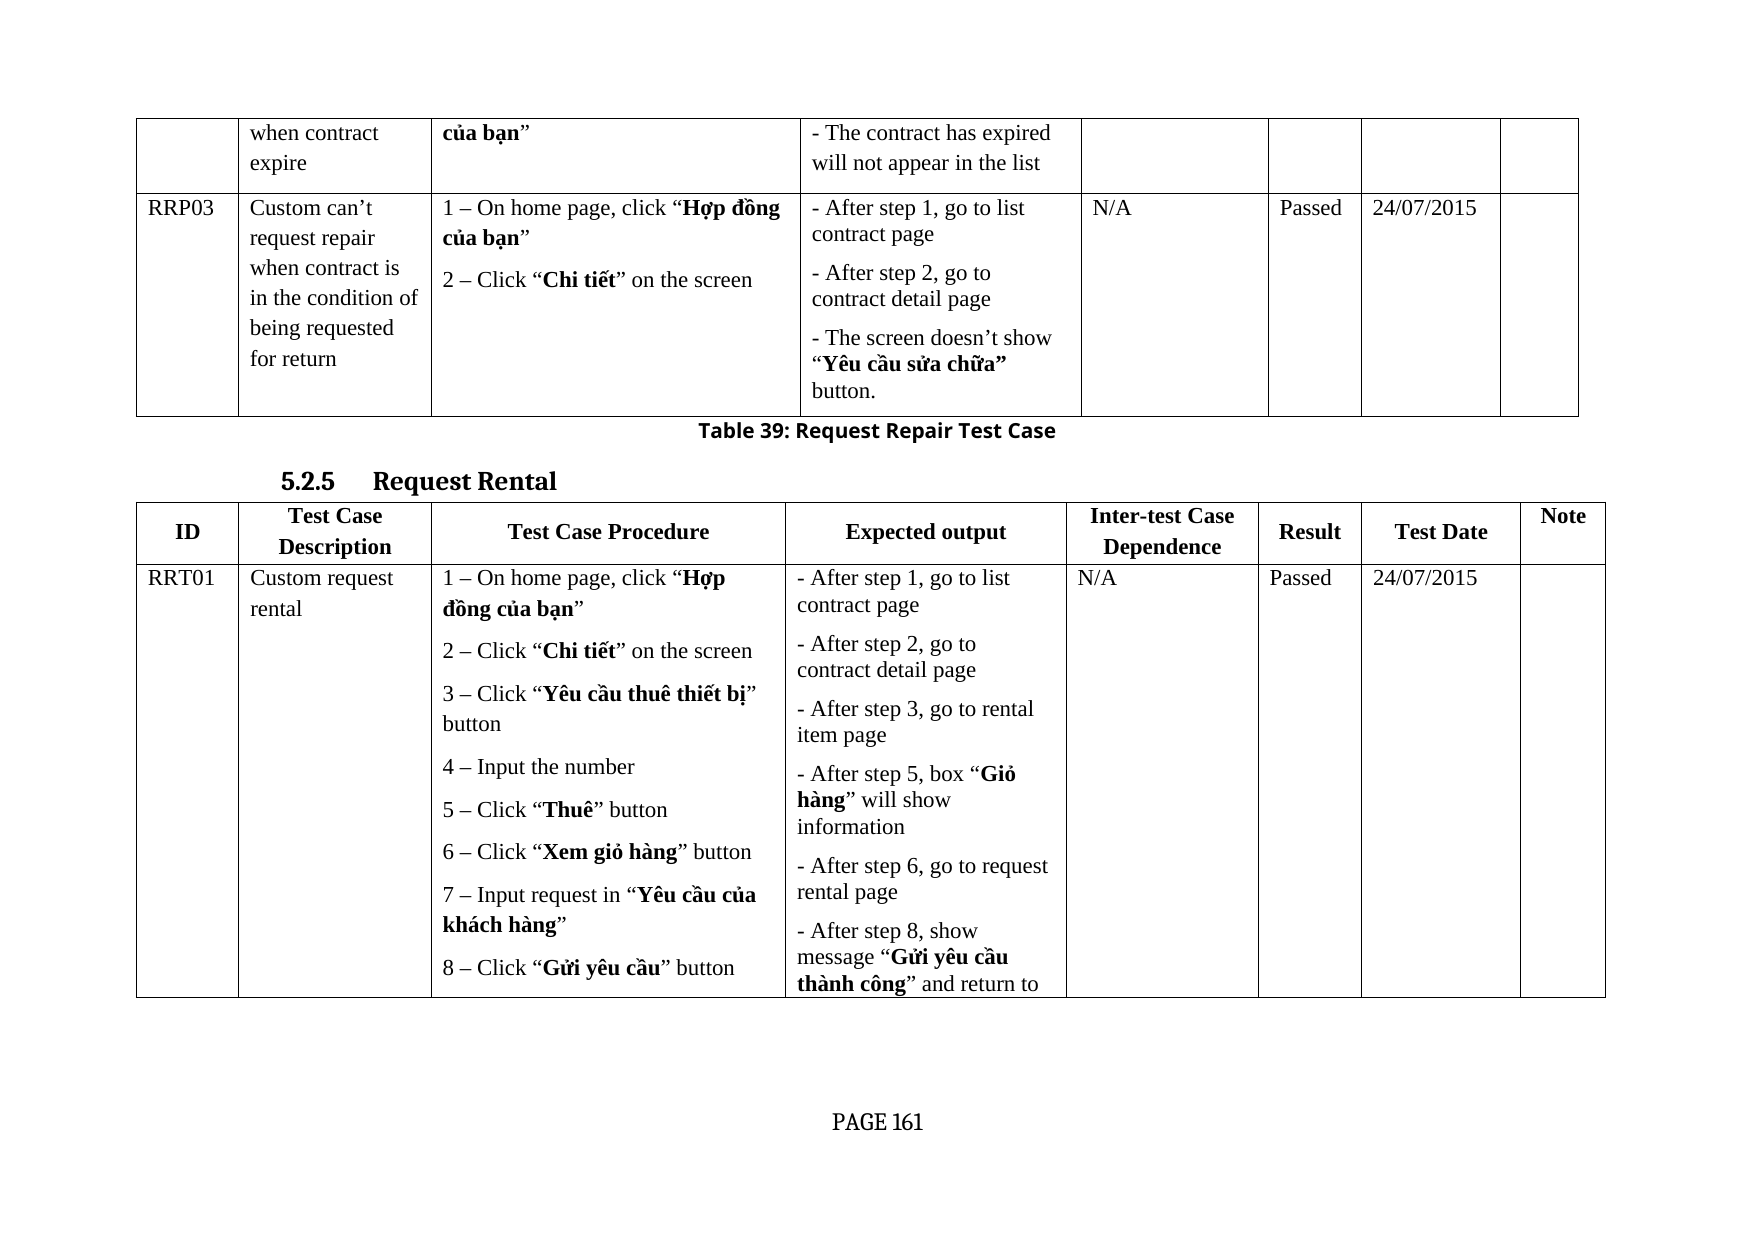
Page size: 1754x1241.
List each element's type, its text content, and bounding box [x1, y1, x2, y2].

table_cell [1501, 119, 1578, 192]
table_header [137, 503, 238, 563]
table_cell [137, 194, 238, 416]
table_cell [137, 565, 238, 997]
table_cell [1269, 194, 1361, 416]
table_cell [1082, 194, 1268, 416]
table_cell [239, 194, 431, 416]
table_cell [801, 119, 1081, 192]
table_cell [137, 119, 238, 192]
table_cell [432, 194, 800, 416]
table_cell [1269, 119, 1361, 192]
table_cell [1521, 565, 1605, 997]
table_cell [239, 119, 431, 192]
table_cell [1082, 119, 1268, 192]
subtitle Request Rental [281, 466, 1606, 497]
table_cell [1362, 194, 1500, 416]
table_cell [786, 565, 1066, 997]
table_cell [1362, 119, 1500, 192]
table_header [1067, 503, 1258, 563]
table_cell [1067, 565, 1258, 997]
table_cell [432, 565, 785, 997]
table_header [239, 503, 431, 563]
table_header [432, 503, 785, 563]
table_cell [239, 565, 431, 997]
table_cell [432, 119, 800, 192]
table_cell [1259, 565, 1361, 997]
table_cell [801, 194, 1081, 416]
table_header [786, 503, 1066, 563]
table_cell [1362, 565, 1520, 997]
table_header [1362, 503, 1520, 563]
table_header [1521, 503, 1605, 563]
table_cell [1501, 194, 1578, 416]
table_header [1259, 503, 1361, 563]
